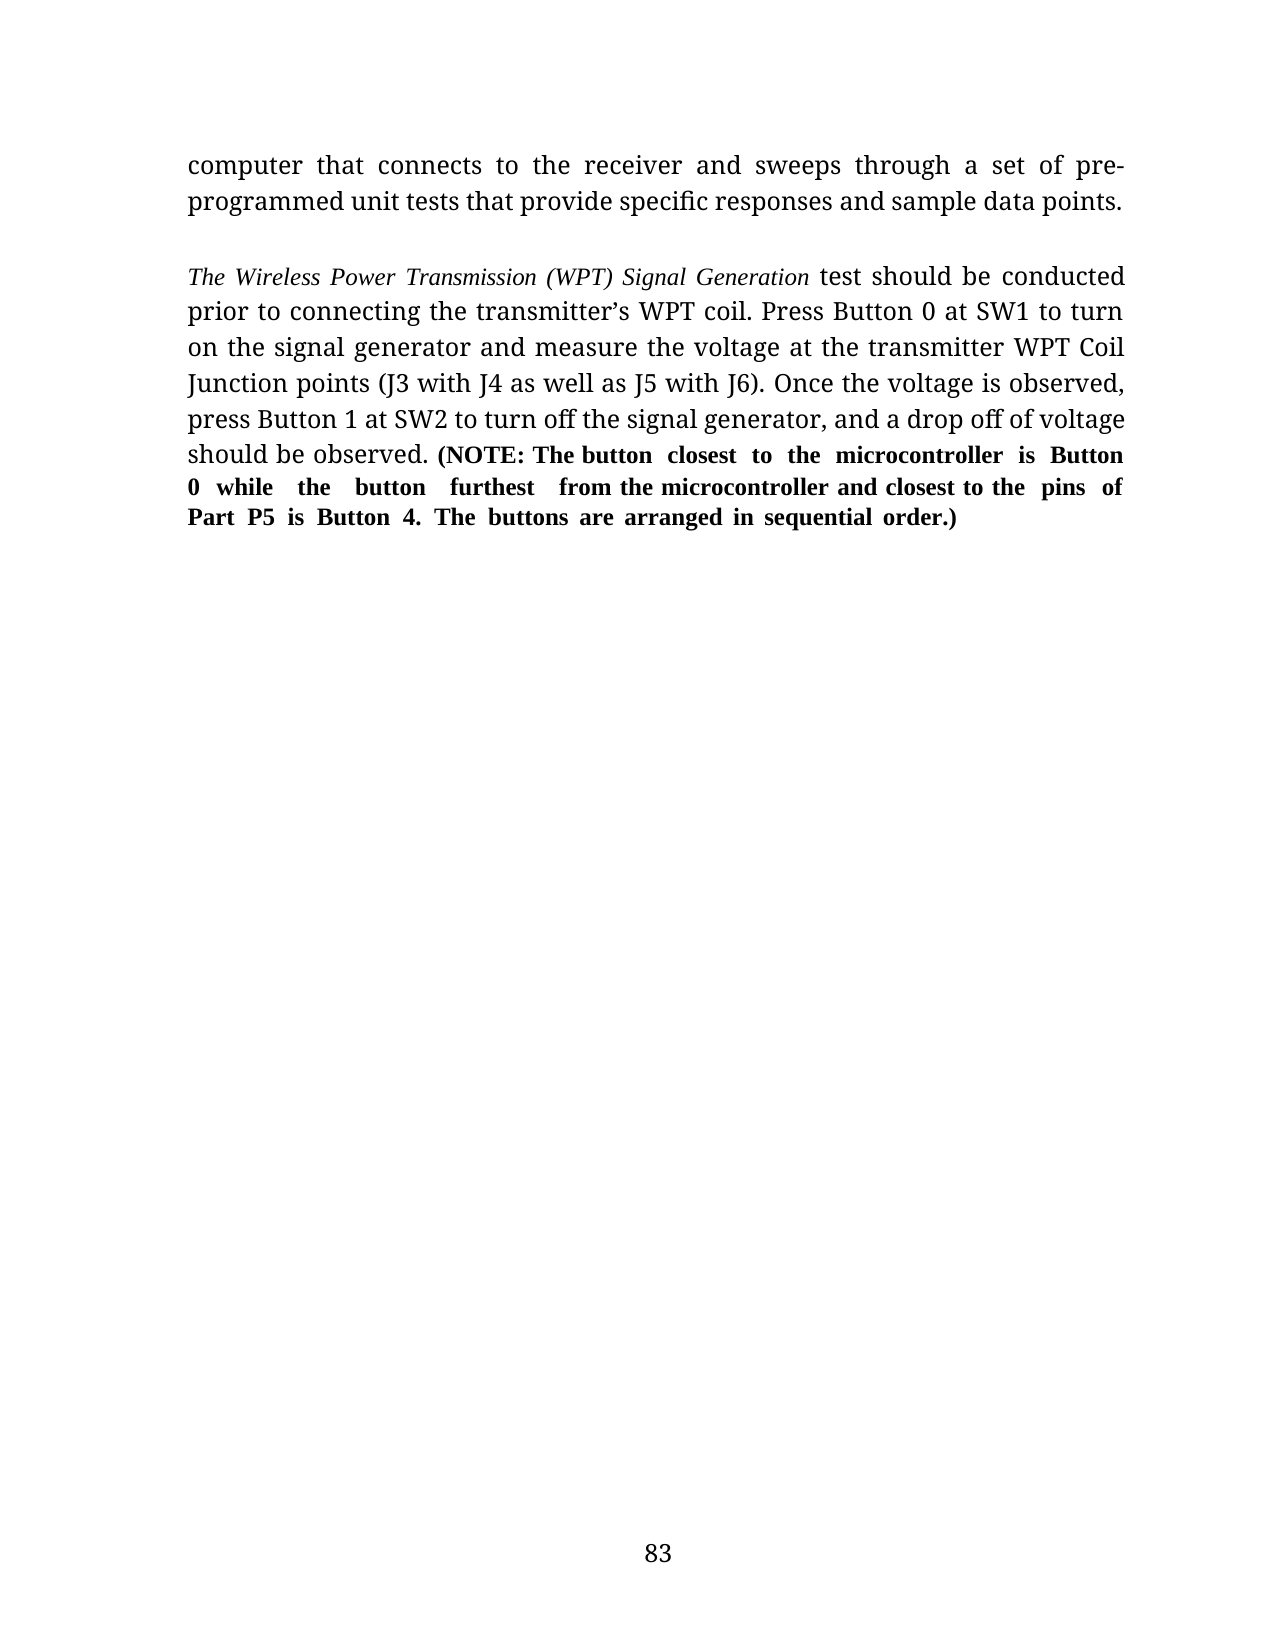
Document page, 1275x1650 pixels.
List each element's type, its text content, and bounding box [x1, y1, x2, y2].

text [187, 148, 1125, 218]
text The Wireless Power Transmission (WPT) Signal Generation test should be conducted prior to connecting the transmitter’s WPT coil. Press Button 0 at SW1 to turn on the signal generator and measure the voltage at the transmitter WPT Coil Junction points (J3 with J4 as well as J5 with J6). Once the voltage is observed, press Button 1 at SW2 to turn off the signal generator, and a drop off of voltage should be observed. (NOTE: The button closest to the microcontroller is Button 0 while the button furthest from the microcontroller and closest to the pins of Part P5 is Button 4. The buttons are arranged in sequential order.) [187, 258, 1125, 531]
